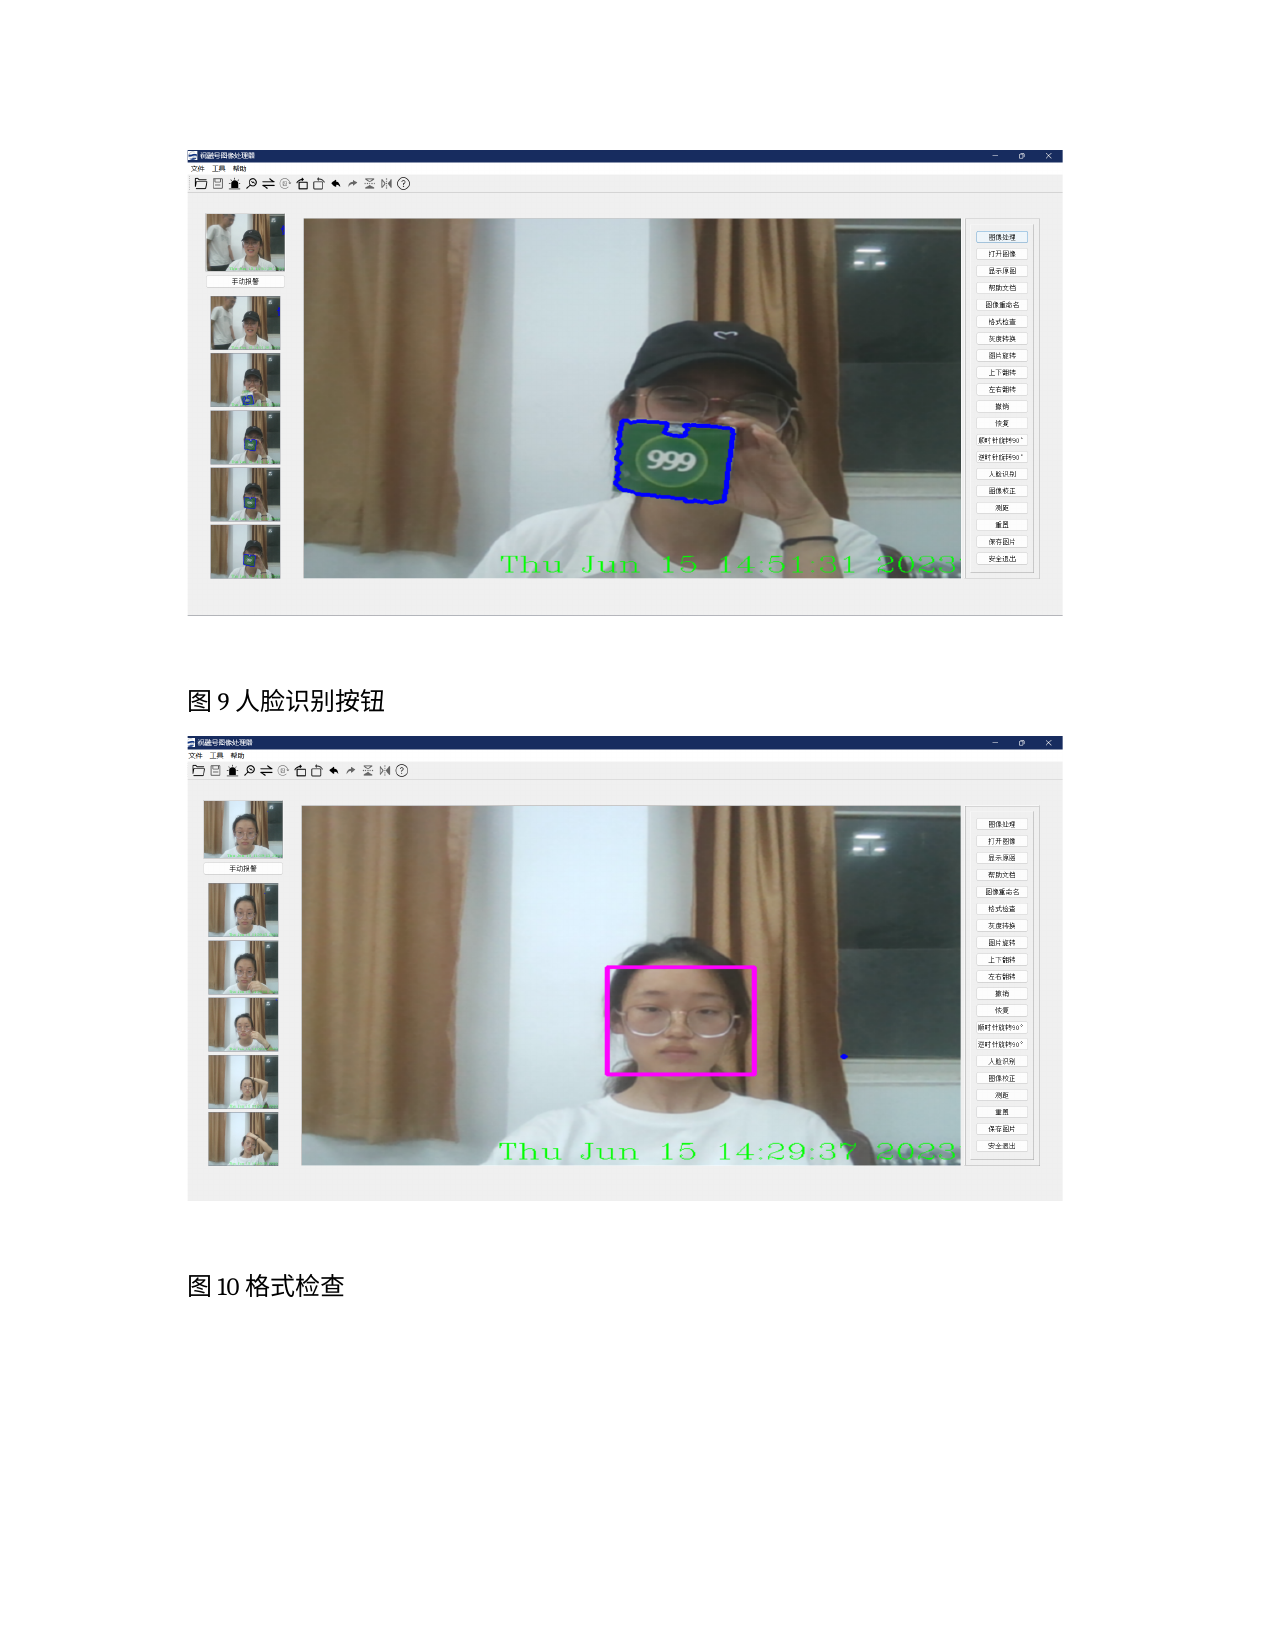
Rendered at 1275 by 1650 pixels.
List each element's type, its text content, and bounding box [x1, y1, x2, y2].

text 图9 人脸识别按钮 [187, 684, 1087, 718]
picture [187, 150, 1063, 616]
text 图10 格式检查 [187, 1269, 1087, 1303]
picture [187, 736, 1063, 1201]
